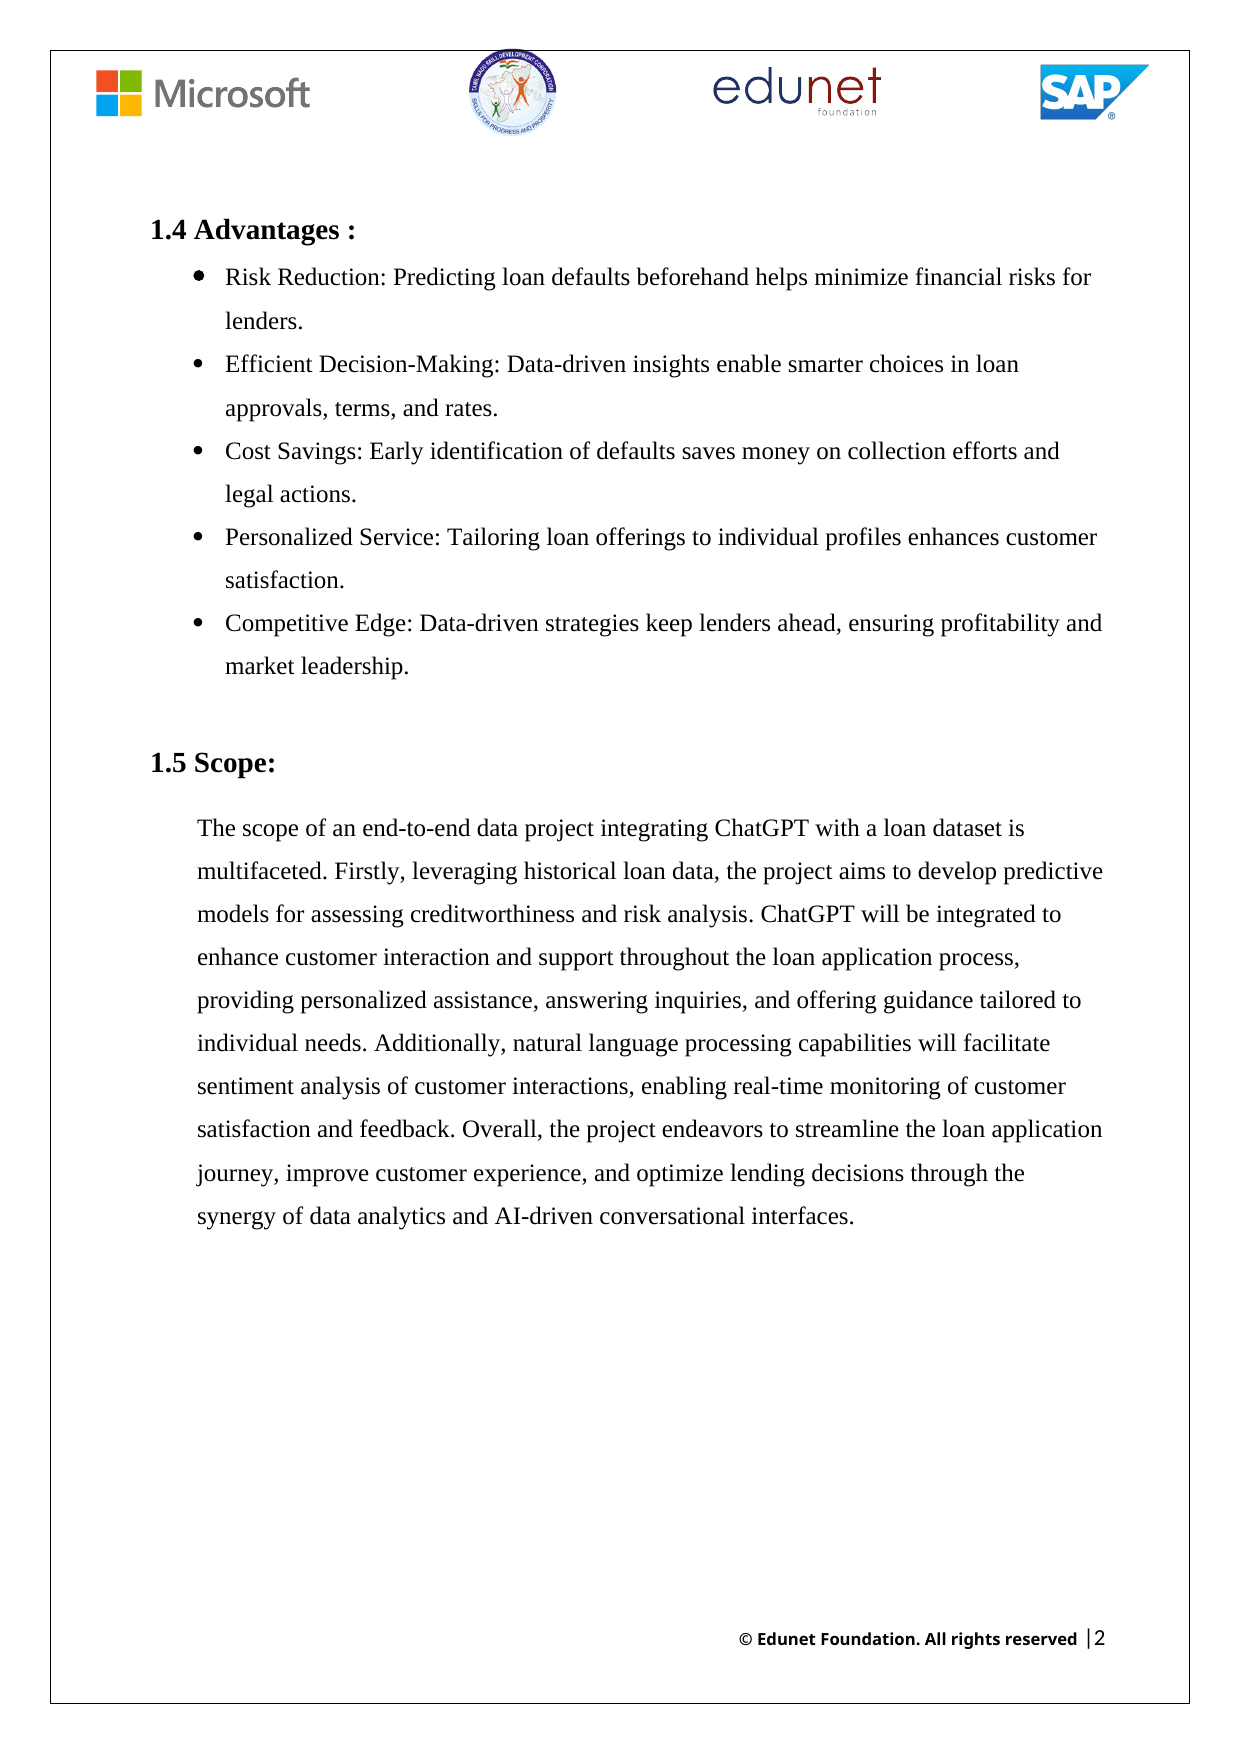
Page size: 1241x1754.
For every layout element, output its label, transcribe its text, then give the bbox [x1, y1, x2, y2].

list Efficient Decision-Making: Data-driven insights enable smarter choices in loan approvals, terms, and rates. [194, 349, 1105, 421]
list Risk Reduction: Predicting loan defaults beforehand helps minimize financial risks for lenders. [194, 262, 1105, 335]
picture [706, 60, 889, 122]
list Personalized Service: Tailoring loan offerings to individual profiles enhances customer satisfaction. [194, 522, 1105, 594]
list Cost Savings: Early identification of defaults saves money on collection efforts and legal actions. [194, 436, 1105, 508]
list Scope: [150, 746, 1105, 779]
picture [1039, 63, 1151, 121]
picture [91, 65, 316, 121]
picture [466, 51, 558, 137]
list Competitive Edge: Data-driven strategies keep lenders ahead, ensuring profitability and market leadership. [194, 608, 1105, 680]
list Advantages : [150, 212, 1105, 246]
picture [466, 45, 558, 50]
text The scope of an end-to-end data project integrating ChatGPT with a loan dataset is multifaceted. Firstly, leveraging historical loan data, the project aims to develop predictive models for assessing creditworthiness and risk analysis. ChatGPT will be integrated to enhance customer interaction and support throughout the loan application process, providing personalized assistance, answering inquiries, and offering guidance tailored to individual needs. Additionally, natural language processing capabilities will facilitate sentiment analysis of customer interactions, enabling real-time monitoring of customer satisfaction and feedback. Overall, the project endeavors to streamline the loan application journey, improve customer experience, and optimize lending decisions through the synergy of data analytics and AI-driven conversational interfaces. [197, 813, 1105, 1229]
